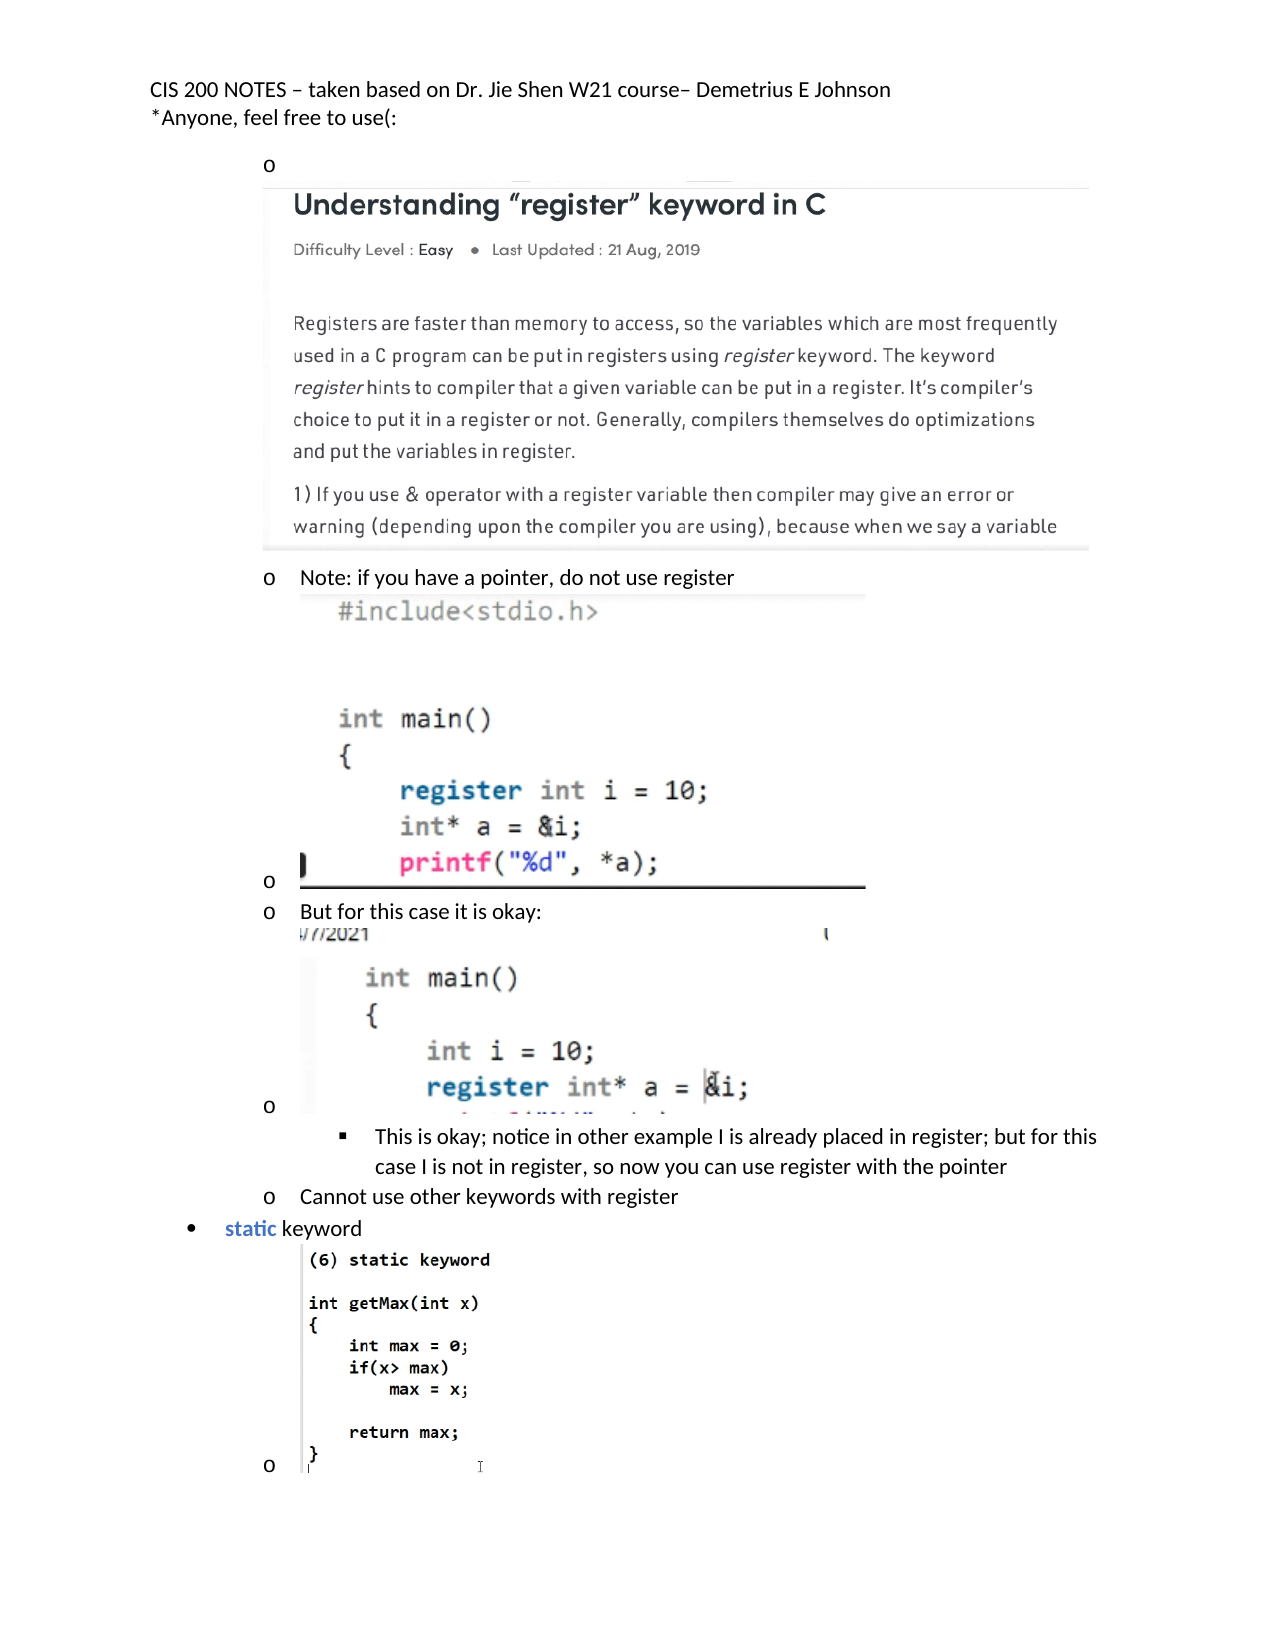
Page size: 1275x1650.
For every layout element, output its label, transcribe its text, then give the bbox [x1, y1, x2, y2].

picture [300, 928, 829, 1114]
list But for this case it is okay: [262, 897, 1125, 927]
picture [262, 181, 1089, 562]
picture [300, 1244, 499, 1473]
list static keyword [187, 1214, 1125, 1242]
list Note: if you have a pointer, do not use register [262, 563, 1125, 592]
list Cannot use other keywords with register [262, 1182, 1125, 1212]
list This is okay; notice in other example I is already placed in register; but for this case I is not in register, so now you can use register with the pointer [337, 1122, 1125, 1180]
picture [300, 594, 866, 889]
